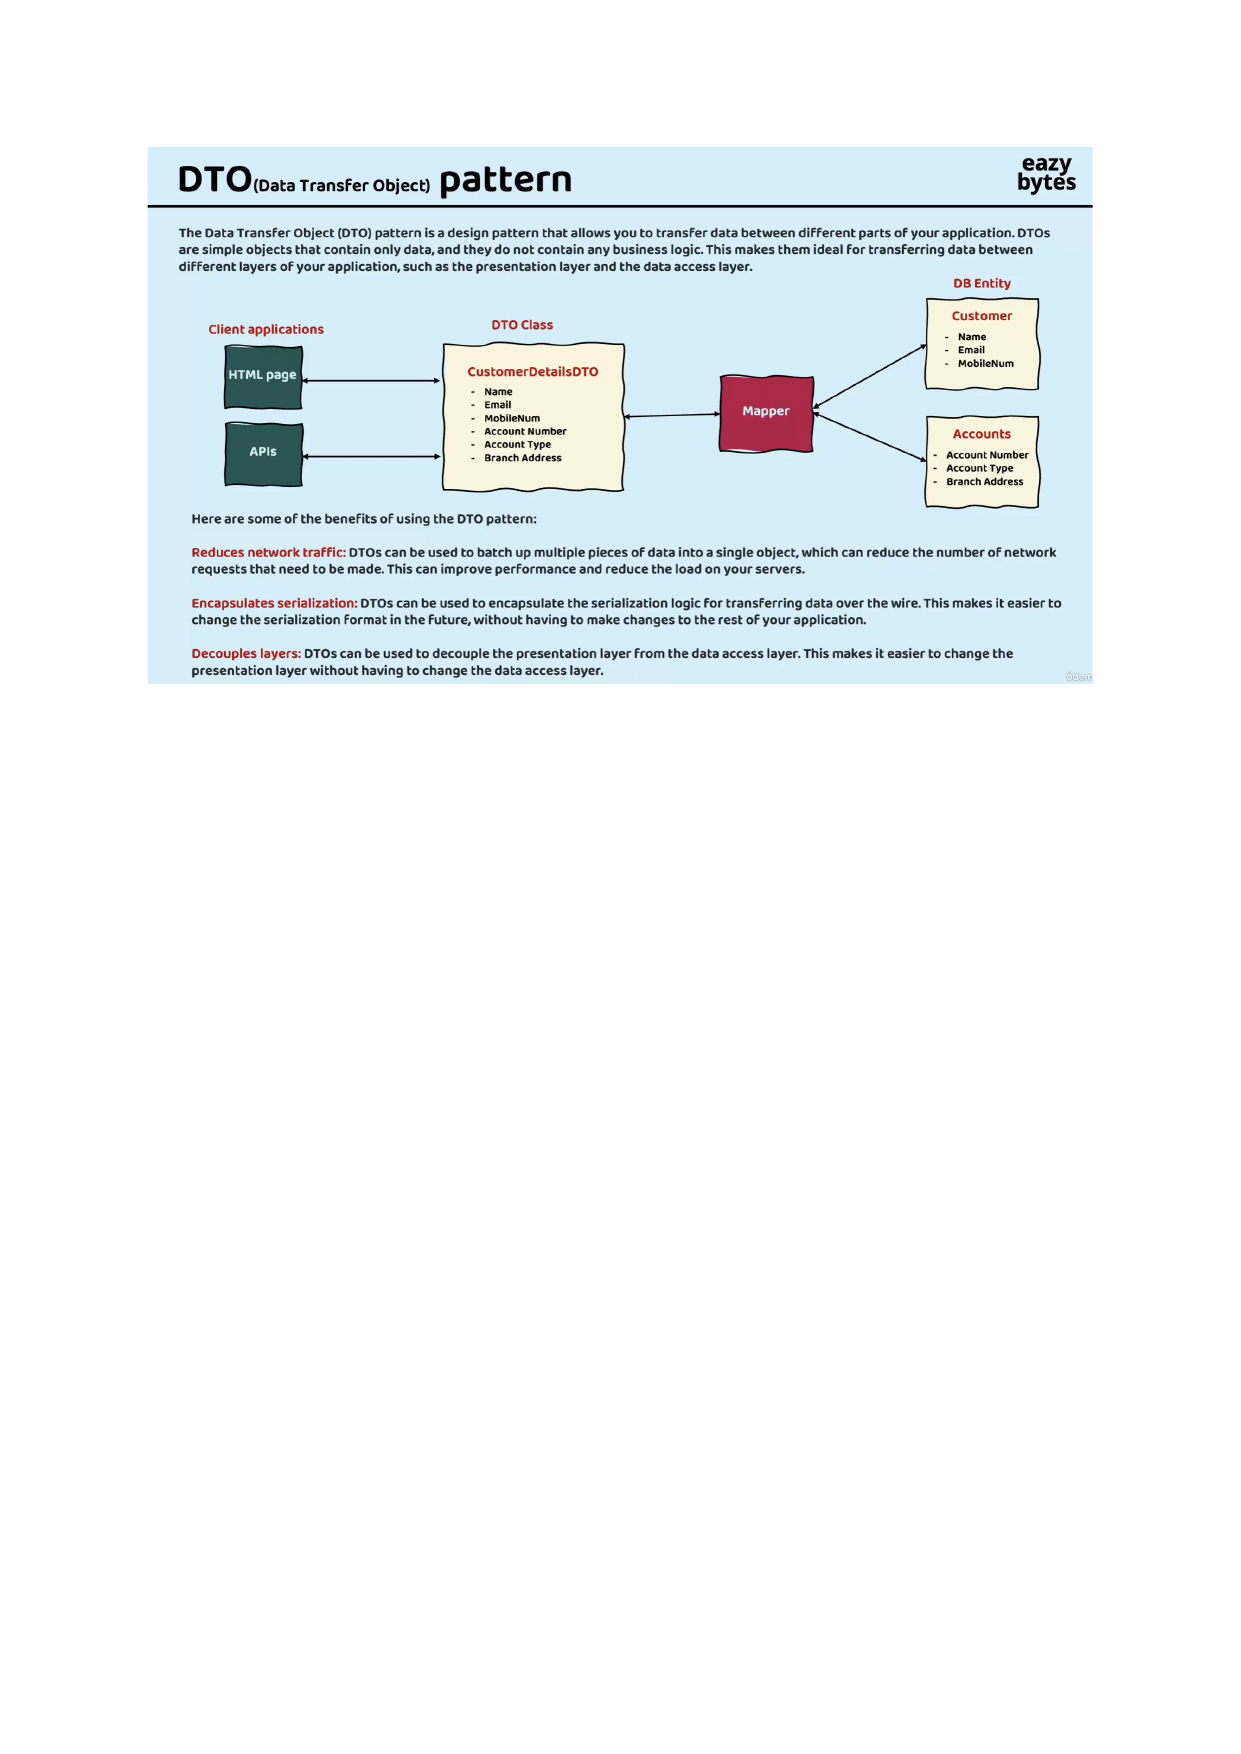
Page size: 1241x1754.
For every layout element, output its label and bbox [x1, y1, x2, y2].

picture [147, 147, 1093, 684]
